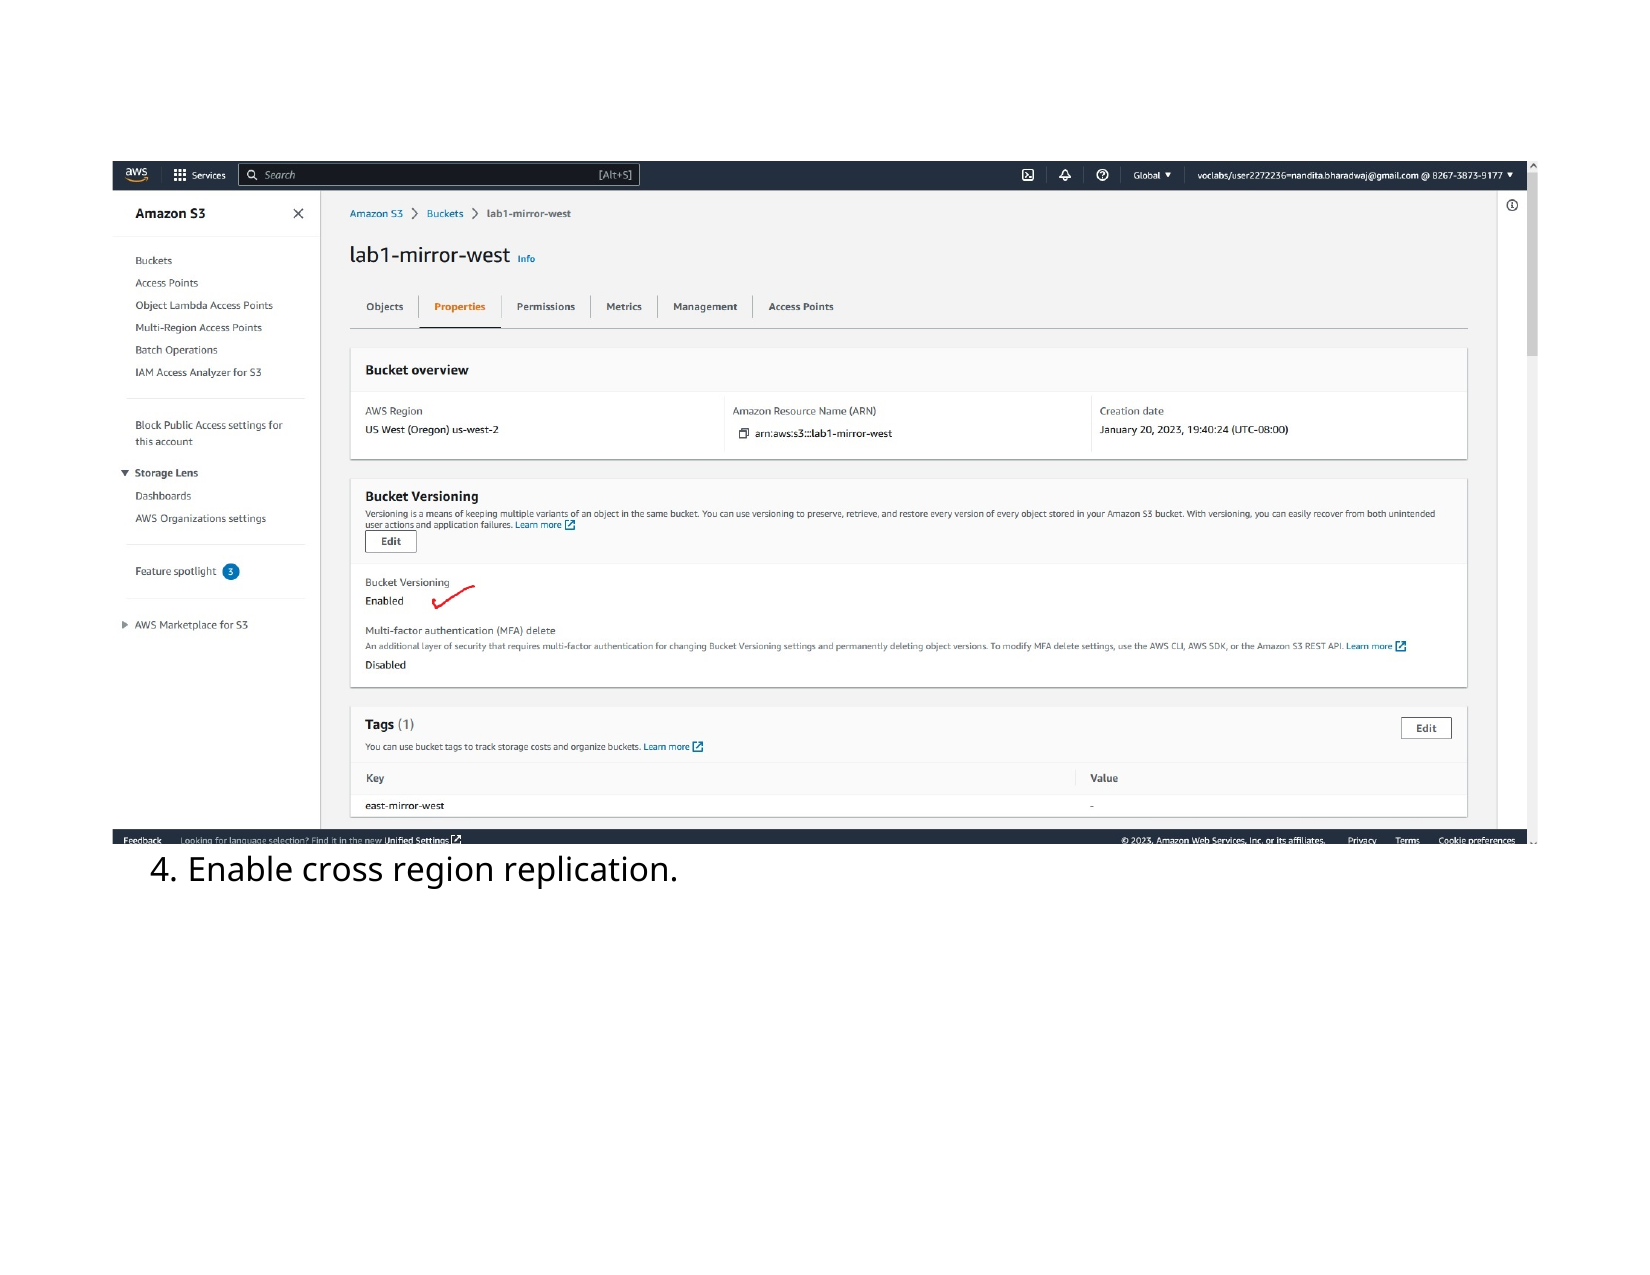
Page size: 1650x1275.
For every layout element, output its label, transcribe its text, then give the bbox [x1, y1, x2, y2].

picture [112, 161, 1538, 844]
list Enable cross region replication. [150, 845, 1537, 891]
